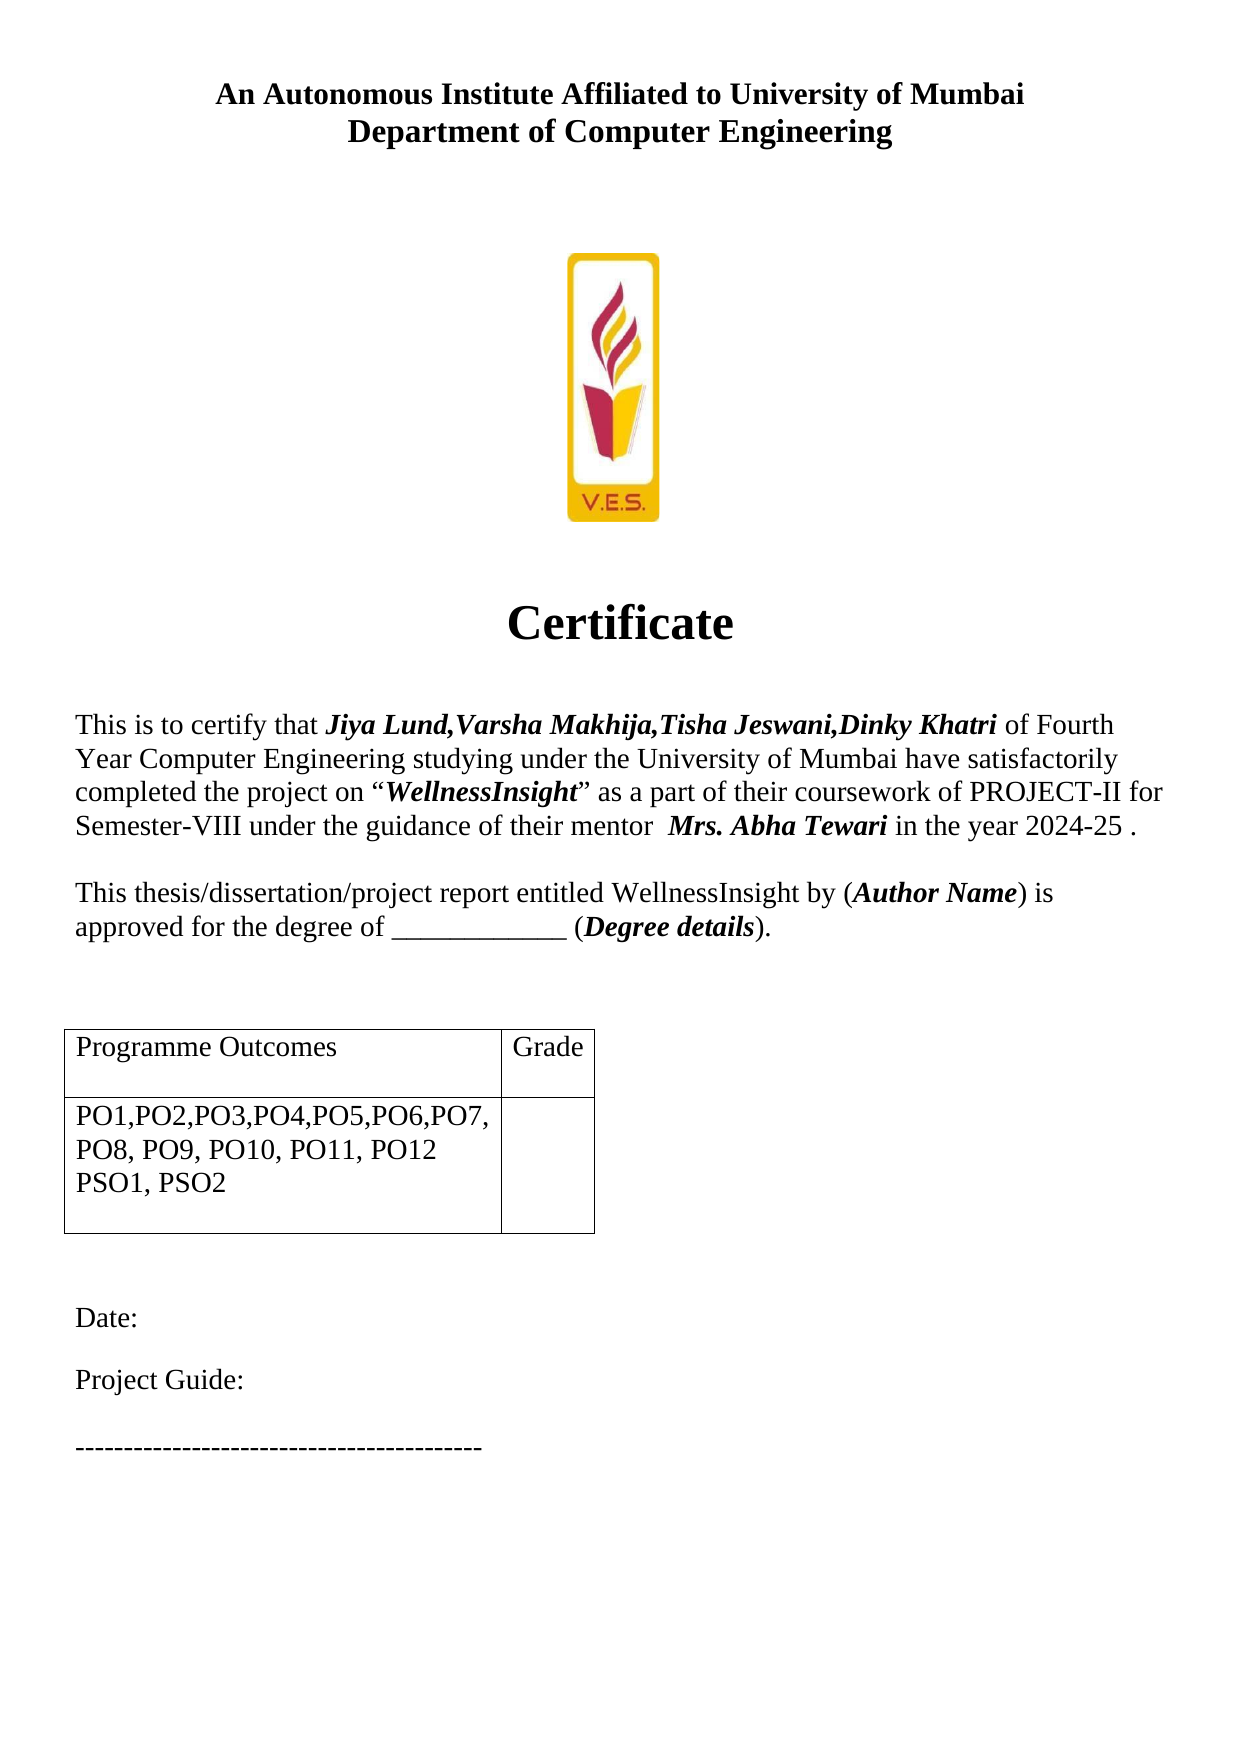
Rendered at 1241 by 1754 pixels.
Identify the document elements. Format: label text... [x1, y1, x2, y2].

table_header Programme Outcomes [65, 1030, 501, 1097]
table_header Grade [502, 1030, 594, 1097]
text Department of Computer Engineering [75, 111, 1165, 149]
text ------------------------------------------ [75, 1429, 1165, 1462]
text An Autonomous Institute Affiliated to University of Mumbai [75, 75, 1165, 111]
text Date: [75, 1301, 1165, 1334]
text This thesis/dissertation/project report entitled WellnessInsight by (Author Name) is approved for the degree of ____________ (Degree details). [75, 875, 1165, 942]
text Certificate [75, 592, 1165, 650]
table_cell [502, 1098, 594, 1232]
text Project Guide: [75, 1362, 1165, 1395]
picture [567, 253, 660, 522]
text This is to certify that Jiya Lund,Varsha Makhija,Tisha Jeswani,Dinky Khatri of Fourth Year Computer Engineering studying under the University of Mumbai have satisfactorily completed the project on “WellnessInsight” as a part of their coursework of PROJECT-II for Semester-VIII under the guidance of their mentor Mrs. Abha Tewari in the year 2024-25 . [75, 707, 1165, 842]
table_cell PO1,PO2,PO3,PO4,PO5,PO6,PO7, PO8, PO9, PO10, PO11, PO12 PSO1, PSO2 [65, 1098, 501, 1232]
